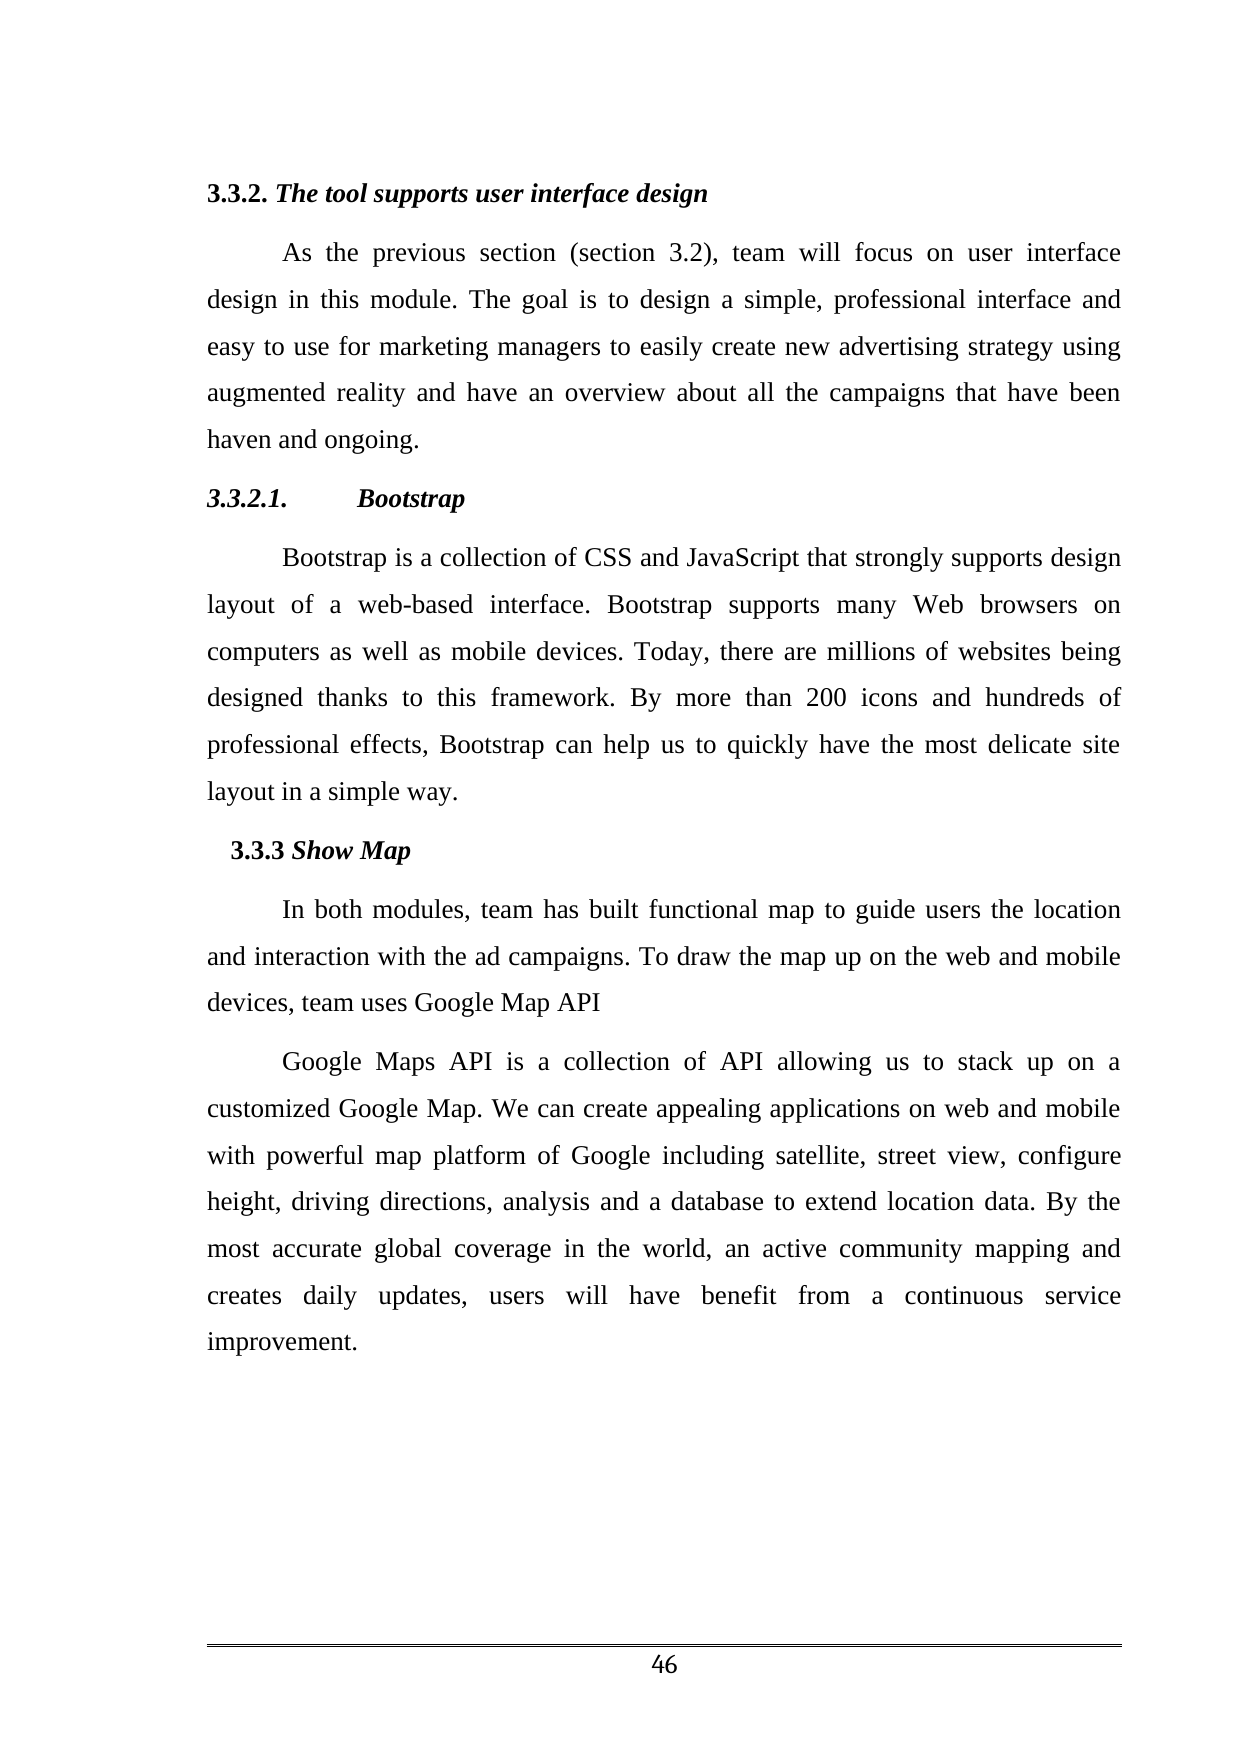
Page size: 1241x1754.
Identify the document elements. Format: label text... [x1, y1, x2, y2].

subtitle 3.3.3 Show Map [230, 834, 1122, 865]
text In both modules, team has built functional map to guide users the location and interaction with the ad campaigns. To draw the map up on the web and mobile devices, team uses Google Map API [207, 893, 1122, 1017]
subtitle 3.3.2. The tool supports user interface design [207, 177, 1122, 208]
text Bootstrap is a collection of CSS and JavaScript that strongly supports design layout of a web-based interface. Bootstrap supports many Web browsers on computers as well as mobile devices. Today, there are millions of websites being designed thanks to this framework. By more than 200 icons and hundreds of professional effects, Bootstrap can help us to quickly have the most delicate site layout in a simple way. [207, 541, 1122, 806]
text 3.3.2.1. Bootstrap [207, 482, 1122, 513]
text As the previous section (section 3.2), team will focus on user interface design in this module. The goal is to design a simple, professional interface and easy to use for marketing managers to easily create new advertising strategy using augmented reality and have an overview about all the campaigns that have been haven and ongoing. [207, 236, 1122, 454]
text Google Maps API is a collection of API allowing us to stack up on a customized Google Map. We can create appealing applications on web and mobile with powerful map platform of Google including satellite, street view, configure height, driving directions, analysis and a database to extend location data. By the most accurate global coverage in the world, an active community mapping and creates daily updates, users will have benefit from a continuous service improvement. [207, 1046, 1122, 1357]
